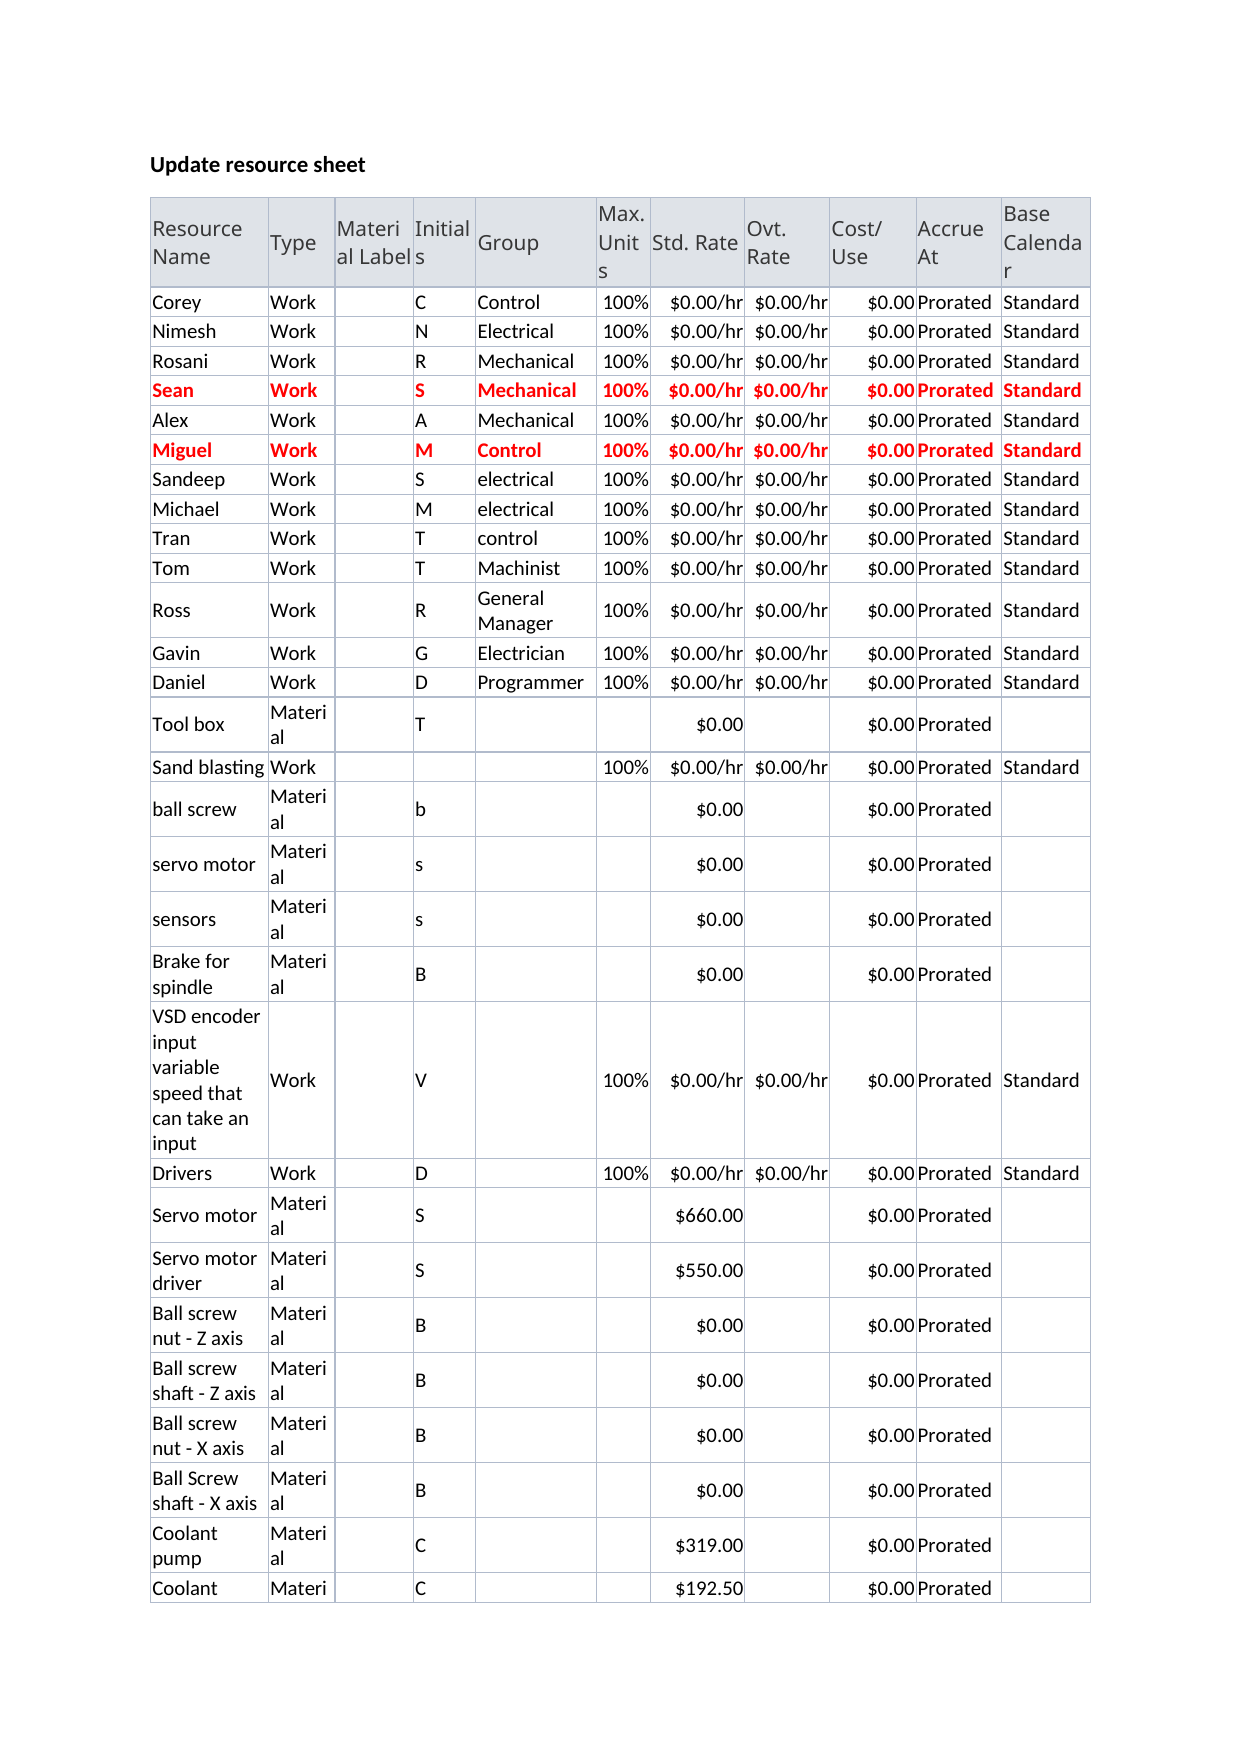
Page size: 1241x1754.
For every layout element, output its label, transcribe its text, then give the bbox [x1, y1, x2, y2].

table_cell S [414, 1188, 475, 1242]
table_cell R [414, 347, 475, 375]
table_cell Work [269, 638, 334, 667]
table_cell B [414, 1408, 475, 1462]
table_cell [336, 1188, 413, 1242]
table_header Max. Units [597, 198, 650, 286]
table_cell T [414, 524, 475, 553]
table_cell Sand blasting [151, 753, 268, 781]
table_cell [745, 698, 829, 751]
table_cell [597, 1408, 650, 1462]
table_cell Material [269, 1518, 334, 1572]
table_cell [745, 1408, 829, 1462]
table_cell $550.00 [651, 1243, 744, 1297]
table_cell [597, 1243, 650, 1297]
table_cell Material [269, 782, 334, 836]
table_cell $0.00 [830, 1243, 916, 1297]
table_cell D [414, 1159, 475, 1187]
table_cell $0.00/hr [745, 495, 829, 523]
table_cell $0.00 [830, 638, 916, 667]
table_cell B [414, 1353, 475, 1407]
table_cell $0.00/hr [651, 1002, 744, 1158]
table_cell S [414, 465, 475, 493]
table_cell [597, 698, 650, 751]
table_cell S [414, 376, 475, 405]
table_cell [336, 1002, 413, 1158]
table_cell [1002, 782, 1090, 836]
table_cell Mechanical [476, 406, 596, 434]
table_cell [745, 1188, 829, 1242]
table_cell [336, 554, 413, 582]
table_cell Prorated [917, 435, 1001, 464]
table_cell $0.00/hr [745, 583, 829, 637]
table_cell Work [269, 347, 334, 375]
table_cell [336, 435, 413, 464]
table_cell [476, 698, 596, 751]
table_cell $0.00 [651, 1353, 744, 1407]
table_cell $0.00 [651, 782, 744, 836]
table_cell $0.00/hr [651, 347, 744, 375]
table_cell $0.00 [830, 1408, 916, 1462]
table_cell Prorated [917, 376, 1001, 405]
table_cell Standard [1002, 317, 1090, 346]
table_cell [336, 638, 413, 667]
table_cell [1002, 892, 1090, 946]
table_cell Standard [1002, 288, 1090, 316]
table_cell 100% [597, 638, 650, 667]
table_cell Work [269, 1002, 334, 1158]
table_cell [1002, 698, 1090, 751]
table_cell $0.00 [830, 376, 916, 405]
table_cell T [414, 698, 475, 751]
table_cell C [414, 1573, 475, 1602]
table_cell Alex [151, 406, 268, 434]
table_cell C [414, 1518, 475, 1572]
table_cell Sandeep [151, 465, 268, 493]
table_cell $0.00 [830, 524, 916, 553]
table_cell 100% [597, 288, 650, 316]
table_cell Material [269, 1188, 334, 1242]
table_cell Prorated [917, 947, 1001, 1001]
table_cell $0.00 [651, 1408, 744, 1462]
table_header Cost/Use [830, 198, 916, 286]
table_cell Material [269, 1463, 334, 1517]
table_cell [745, 782, 829, 836]
table_cell $0.00/hr [651, 753, 744, 781]
table_cell Work [269, 406, 334, 434]
table_cell $0.00/hr [745, 638, 829, 667]
table_cell Material [269, 1243, 334, 1297]
table_cell Drivers [151, 1159, 268, 1187]
table_cell D [414, 668, 475, 696]
table_cell 100% [597, 1159, 650, 1187]
table_cell $0.00/hr [651, 376, 744, 405]
table_cell Material [269, 1353, 334, 1407]
table_cell $0.00 [830, 406, 916, 434]
table_cell [414, 753, 475, 781]
table_cell [1002, 1518, 1090, 1572]
table_cell electrical [476, 495, 596, 523]
table_cell Work [269, 554, 334, 582]
table_cell [336, 495, 413, 523]
table_cell [336, 288, 413, 316]
table_cell $0.00 [830, 1518, 916, 1572]
table_cell Prorated [917, 524, 1001, 553]
table_cell $0.00/hr [745, 288, 829, 316]
table_cell 100% [597, 668, 650, 696]
table_cell $0.00/hr [651, 495, 744, 523]
table_cell B [414, 947, 475, 1001]
table_cell Prorated [917, 837, 1001, 891]
table_header Group [476, 198, 596, 286]
table_cell Standard [1002, 376, 1090, 405]
table_cell [745, 1243, 829, 1297]
table_cell Work [269, 753, 334, 781]
table_cell [1002, 837, 1090, 891]
table_cell [1002, 1243, 1090, 1297]
table_cell $0.00/hr [651, 288, 744, 316]
table_cell Daniel [151, 668, 268, 696]
table_cell $0.00/hr [745, 668, 829, 696]
table_cell [336, 376, 413, 405]
table_cell [476, 1573, 596, 1602]
table_cell $0.00 [651, 837, 744, 891]
table_header Accrue At [917, 198, 1001, 286]
table_cell A [414, 406, 475, 434]
table_cell Sean [151, 376, 268, 405]
table_cell Standard [1002, 668, 1090, 696]
table_cell [745, 1353, 829, 1407]
table_cell [476, 1243, 596, 1297]
table_cell b [414, 782, 475, 836]
table_cell [1002, 1408, 1090, 1462]
table_cell $0.00 [830, 1353, 916, 1407]
table_cell [745, 892, 829, 946]
table_cell [597, 782, 650, 836]
table_cell Programmer [476, 668, 596, 696]
table_cell [336, 583, 413, 637]
table_cell [336, 1353, 413, 1407]
table_cell Ball screw nut - X axis [151, 1408, 268, 1462]
table_cell Corey [151, 288, 268, 316]
table_cell 100% [597, 317, 650, 346]
text Update resource sheet [150, 150, 1090, 178]
table_cell V [414, 1002, 475, 1158]
table_cell [336, 1518, 413, 1572]
table_header Resource Name [151, 198, 268, 286]
table_cell s [414, 892, 475, 946]
table_cell 100% [597, 524, 650, 553]
table_cell Standard [1002, 435, 1090, 464]
table_cell $0.00/hr [651, 668, 744, 696]
table_cell Standard [1002, 524, 1090, 553]
table_cell Prorated [917, 554, 1001, 582]
table_cell S [414, 1243, 475, 1297]
table_cell [1002, 947, 1090, 1001]
table_cell 100% [597, 347, 650, 375]
table_cell $0.00 [830, 1159, 916, 1187]
table_cell servo motor [151, 837, 268, 891]
table_cell VSD encoder input variable speed that can take an input [151, 1002, 268, 1158]
table_cell $0.00 [651, 1463, 744, 1517]
table_cell [336, 782, 413, 836]
table_cell [597, 892, 650, 946]
table_cell Brake for spindle [151, 947, 268, 1001]
table_cell $0.00/hr [745, 406, 829, 434]
table_cell Coolant pump [151, 1518, 268, 1572]
table_cell [597, 1573, 650, 1602]
table_cell [336, 892, 413, 946]
table_cell Prorated [917, 668, 1001, 696]
table_cell Material [269, 1298, 334, 1352]
table_cell $0.00 [651, 698, 744, 751]
table_cell $0.00 [830, 347, 916, 375]
table_cell $0.00 [830, 495, 916, 523]
table_cell Electrician [476, 638, 596, 667]
table_cell Standard [1002, 638, 1090, 667]
table_cell General Manager [476, 583, 596, 637]
table_cell $0.00 [830, 947, 916, 1001]
table_cell $0.00 [830, 1188, 916, 1242]
table_cell sensors [151, 892, 268, 946]
table_cell $0.00/hr [745, 435, 829, 464]
table_cell [1002, 1353, 1090, 1407]
table_cell [476, 753, 596, 781]
table_cell [336, 465, 413, 493]
table_header Ovt. Rate [745, 198, 829, 286]
table_cell Gavin [151, 638, 268, 667]
table_cell s [414, 837, 475, 891]
table_cell Ross [151, 583, 268, 637]
table_cell Prorated [917, 1188, 1001, 1242]
table_cell [476, 1353, 596, 1407]
table_cell Prorated [917, 347, 1001, 375]
table_cell Prorated [917, 1298, 1001, 1352]
table_cell Ball Screw shaft - X axis [151, 1463, 268, 1517]
table_cell $0.00/hr [745, 465, 829, 493]
table_cell $0.00/hr [745, 347, 829, 375]
table_cell $0.00 [830, 583, 916, 637]
table_cell $0.00/hr [651, 583, 744, 637]
table_cell Work [269, 524, 334, 553]
table_cell Standard [1002, 1002, 1090, 1158]
table_cell [476, 1408, 596, 1462]
table_cell G [414, 638, 475, 667]
table_cell [597, 1463, 650, 1517]
table_cell Work [269, 583, 334, 637]
table_cell Servo motor driver [151, 1243, 268, 1297]
table_cell $0.00/hr [745, 554, 829, 582]
table_cell N [414, 317, 475, 346]
table_cell $0.00/hr [651, 406, 744, 434]
table_cell Standard [1002, 495, 1090, 523]
table_cell 100% [597, 753, 650, 781]
table_cell Prorated [917, 288, 1001, 316]
table_cell [597, 1353, 650, 1407]
table_cell 100% [597, 1002, 650, 1158]
table_cell [745, 1298, 829, 1352]
table_cell [597, 1518, 650, 1572]
table_cell $0.00 [651, 892, 744, 946]
table_cell Tool box [151, 698, 268, 751]
table_cell Tom [151, 554, 268, 582]
table_cell $0.00 [830, 317, 916, 346]
table_cell 100% [597, 465, 650, 493]
table_cell $0.00/hr [651, 435, 744, 464]
table_cell ball screw [151, 782, 268, 836]
table_cell $192.50 [651, 1573, 744, 1602]
table_cell Standard [1002, 406, 1090, 434]
table_cell Prorated [917, 465, 1001, 493]
table_cell Ball screw nut - Z axis [151, 1298, 268, 1352]
table_cell Work [269, 288, 334, 316]
table_cell Standard [1002, 347, 1090, 375]
table_cell Control [476, 435, 596, 464]
table_cell $0.00/hr [745, 376, 829, 405]
table_cell 100% [597, 376, 650, 405]
table_cell [336, 1298, 413, 1352]
table_cell electrical [476, 465, 596, 493]
table_cell Work [269, 376, 334, 405]
table_cell [597, 1298, 650, 1352]
table_cell R [414, 583, 475, 637]
table_cell Michael [151, 495, 268, 523]
table_cell [1002, 1298, 1090, 1352]
table_cell Mechanical [476, 376, 596, 405]
table_cell Servo motor [151, 1188, 268, 1242]
table_cell Material [269, 947, 334, 1001]
table_cell [476, 1298, 596, 1352]
table_cell [745, 1518, 829, 1572]
table_cell [476, 1188, 596, 1242]
table_cell Electrical [476, 317, 596, 346]
table_cell $319.00 [651, 1518, 744, 1572]
table_cell Standard [1002, 465, 1090, 493]
table_cell [745, 947, 829, 1001]
table_cell Prorated [917, 1002, 1001, 1158]
table_cell Prorated [917, 753, 1001, 781]
table_cell $0.00 [830, 698, 916, 751]
table_header Std. Rate [651, 198, 744, 286]
table_cell Prorated [917, 698, 1001, 751]
table_cell Standard [1002, 583, 1090, 637]
table_cell Prorated [917, 1408, 1001, 1462]
table_cell [745, 1463, 829, 1517]
table_cell $0.00 [830, 1573, 916, 1602]
table_cell $0.00 [830, 668, 916, 696]
table_cell Material [269, 837, 334, 891]
table_cell Prorated [917, 1243, 1001, 1297]
table_cell Prorated [917, 1573, 1001, 1602]
table_cell [336, 947, 413, 1001]
table_cell $0.00 [651, 947, 744, 1001]
table_cell $0.00 [830, 465, 916, 493]
table_cell [597, 947, 650, 1001]
table_cell [336, 837, 413, 891]
table_cell [336, 1463, 413, 1517]
table_cell [745, 1573, 829, 1602]
table_cell [336, 698, 413, 751]
table_cell $0.00/hr [651, 1159, 744, 1187]
table_header Material Label [336, 198, 413, 286]
table_cell [1002, 1573, 1090, 1602]
table_cell Prorated [917, 495, 1001, 523]
table_cell $0.00 [830, 782, 916, 836]
table_cell Prorated [917, 583, 1001, 637]
table_cell [336, 1243, 413, 1297]
table_cell [476, 837, 596, 891]
table_cell [476, 1002, 596, 1158]
table_cell [476, 1463, 596, 1517]
table_cell $0.00 [651, 1298, 744, 1352]
table_cell $0.00 [830, 435, 916, 464]
table_cell Miguel [151, 435, 268, 464]
table_cell [336, 347, 413, 375]
table_cell Material [269, 892, 334, 946]
table_cell [336, 406, 413, 434]
table_cell control [476, 524, 596, 553]
table_cell $0.00 [830, 1463, 916, 1517]
table_cell [1002, 1188, 1090, 1242]
table_cell Prorated [917, 638, 1001, 667]
table_cell $660.00 [651, 1188, 744, 1242]
table_cell Work [269, 1159, 334, 1187]
table_cell Work [269, 435, 334, 464]
table_cell $0.00/hr [651, 638, 744, 667]
table_cell [476, 1518, 596, 1572]
table_cell $0.00/hr [745, 524, 829, 553]
table_cell $0.00 [830, 753, 916, 781]
table_cell Prorated [917, 406, 1001, 434]
table_cell Rosani [151, 347, 268, 375]
table_cell $0.00/hr [651, 465, 744, 493]
table_cell 100% [597, 406, 650, 434]
table_cell Prorated [917, 1353, 1001, 1407]
table_header Type [269, 198, 334, 286]
table_cell Work [269, 495, 334, 523]
table_cell Work [269, 465, 334, 493]
table_header Base Calendar [1002, 198, 1090, 286]
table_cell $0.00/hr [651, 317, 744, 346]
table_cell [336, 753, 413, 781]
table_cell Nimesh [151, 317, 268, 346]
table_cell B [414, 1298, 475, 1352]
table_cell C [414, 288, 475, 316]
table_cell Standard [1002, 554, 1090, 582]
table_cell [745, 837, 829, 891]
table_cell Standard [1002, 753, 1090, 781]
table_cell Material [269, 1573, 334, 1602]
table_cell Work [269, 317, 334, 346]
table_cell Ball screw shaft - Z axis [151, 1353, 268, 1407]
table_cell $0.00 [830, 1298, 916, 1352]
table_cell Prorated [917, 1518, 1001, 1572]
table_cell Control [476, 288, 596, 316]
table_cell Tran [151, 524, 268, 553]
table_cell Prorated [917, 317, 1001, 346]
table_cell $0.00 [830, 892, 916, 946]
table_cell [336, 317, 413, 346]
table_cell Material [269, 1408, 334, 1462]
table_cell [336, 1573, 413, 1602]
table_cell Standard [1002, 1159, 1090, 1187]
table_cell Machinist [476, 554, 596, 582]
table_header Initials [414, 198, 475, 286]
table_cell [336, 668, 413, 696]
table_cell $0.00 [830, 554, 916, 582]
table_cell $0.00 [830, 288, 916, 316]
table_cell 100% [597, 495, 650, 523]
table_cell M [414, 435, 475, 464]
table_cell 100% [597, 583, 650, 637]
table_cell Material [269, 698, 334, 751]
table_cell T [414, 554, 475, 582]
table_cell Prorated [917, 1463, 1001, 1517]
table_cell Coolant [151, 1573, 268, 1602]
table_cell Prorated [917, 892, 1001, 946]
table_cell $0.00/hr [651, 554, 744, 582]
table_cell [476, 1159, 596, 1187]
table_cell [336, 1408, 413, 1462]
table_cell 100% [597, 554, 650, 582]
table_cell [336, 1159, 413, 1187]
table_cell [1002, 1463, 1090, 1517]
table_cell 100% [597, 435, 650, 464]
table_cell $0.00/hr [745, 753, 829, 781]
table_cell Mechanical [476, 347, 596, 375]
table_cell $0.00/hr [651, 524, 744, 553]
table_cell [476, 892, 596, 946]
table_cell $0.00/hr [745, 317, 829, 346]
table_cell Prorated [917, 1159, 1001, 1187]
table_cell [597, 1188, 650, 1242]
table_cell $0.00 [830, 837, 916, 891]
table_cell B [414, 1463, 475, 1517]
table_cell $0.00 [830, 1002, 916, 1158]
table_cell M [414, 495, 475, 523]
table_cell Work [269, 668, 334, 696]
table_cell $0.00/hr [745, 1159, 829, 1187]
table_cell $0.00/hr [745, 1002, 829, 1158]
table_cell [597, 837, 650, 891]
table_cell [476, 947, 596, 1001]
table_cell [476, 782, 596, 836]
table_cell [336, 524, 413, 553]
table_cell Prorated [917, 782, 1001, 836]
